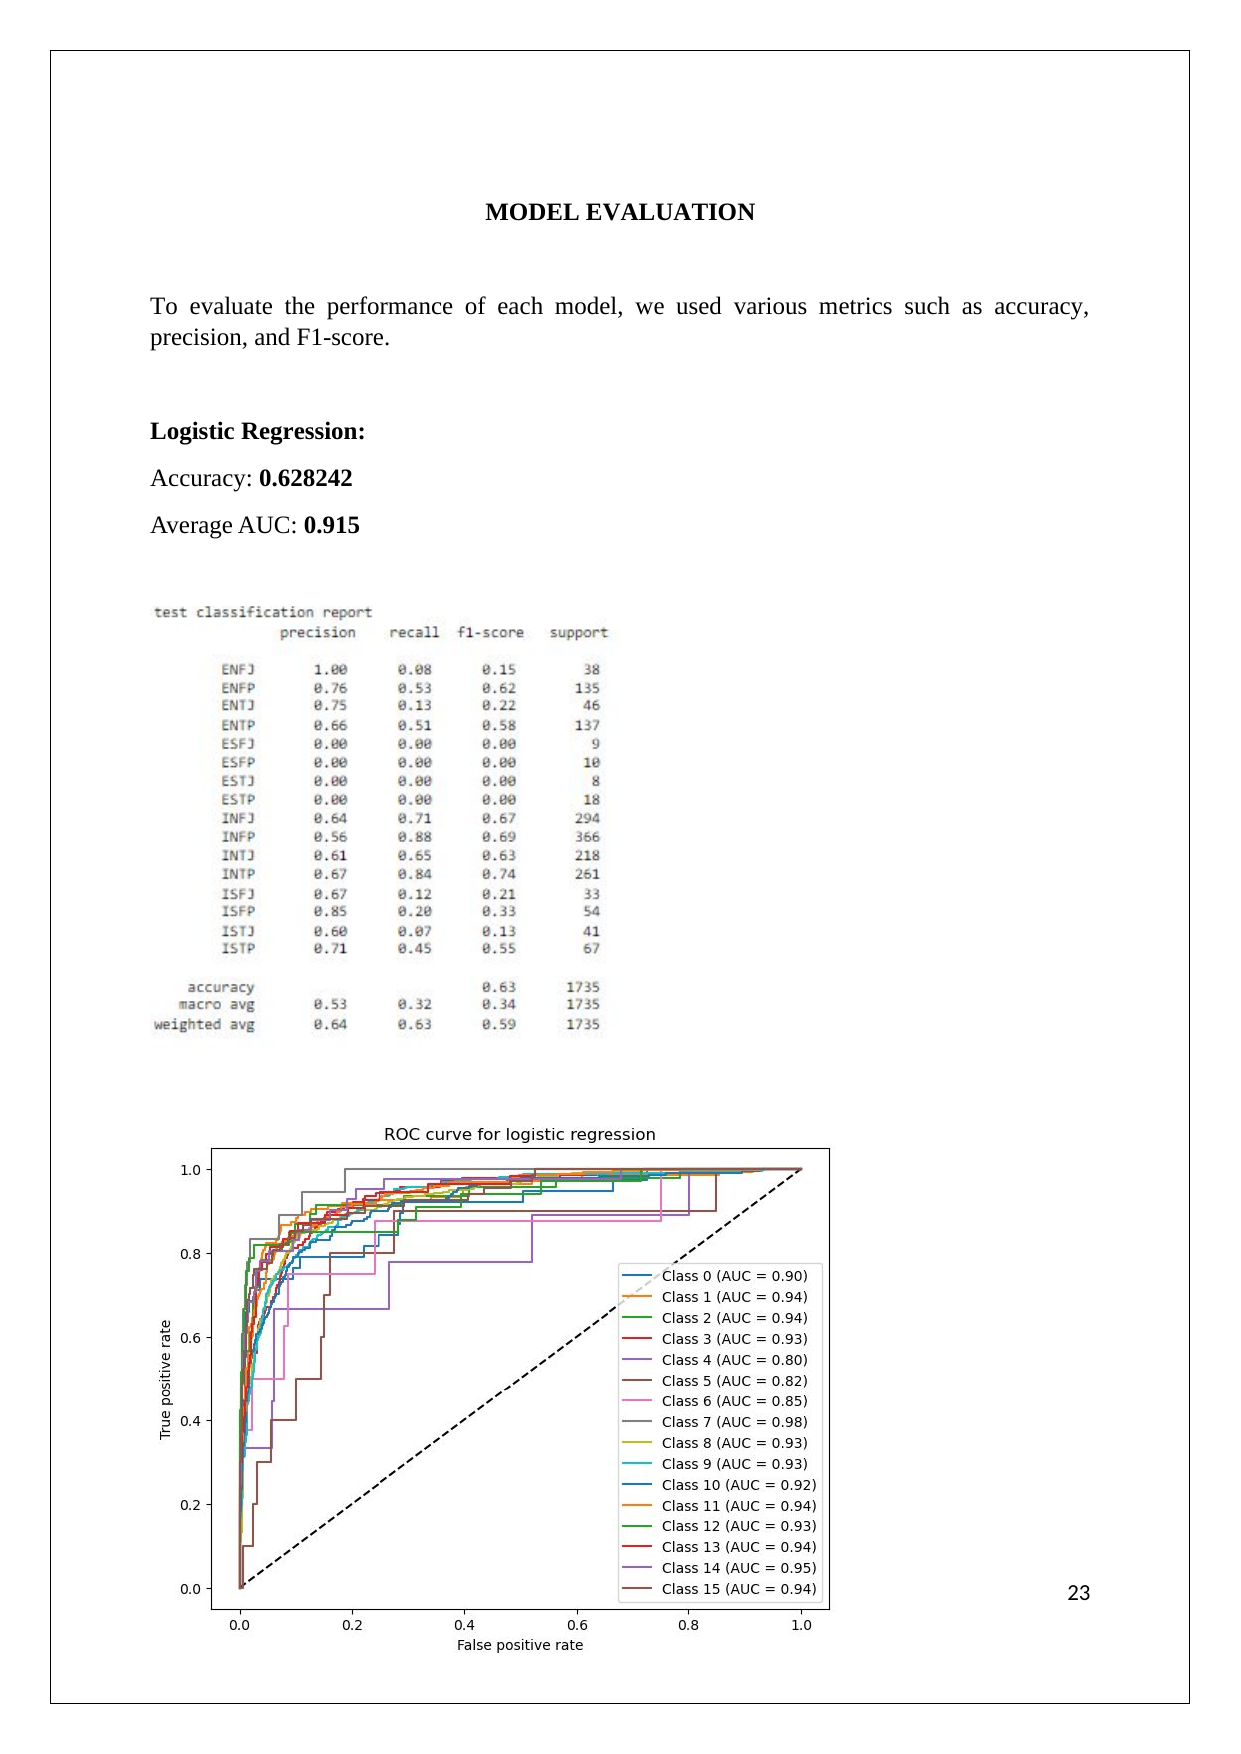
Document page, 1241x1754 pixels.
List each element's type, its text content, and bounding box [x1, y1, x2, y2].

text To evaluate the performance of each model, we used various metrics such as accuracy, precision, and F1-score. [150, 291, 1090, 350]
text MODEL EVALUATION [150, 197, 1090, 226]
text Average AUC: 0.915 [150, 510, 1090, 539]
text Accuracy: 0.628242 [150, 463, 1090, 492]
text Logistic Regression: [150, 416, 1090, 444]
picture [150, 1118, 838, 1661]
picture [150, 606, 664, 1048]
